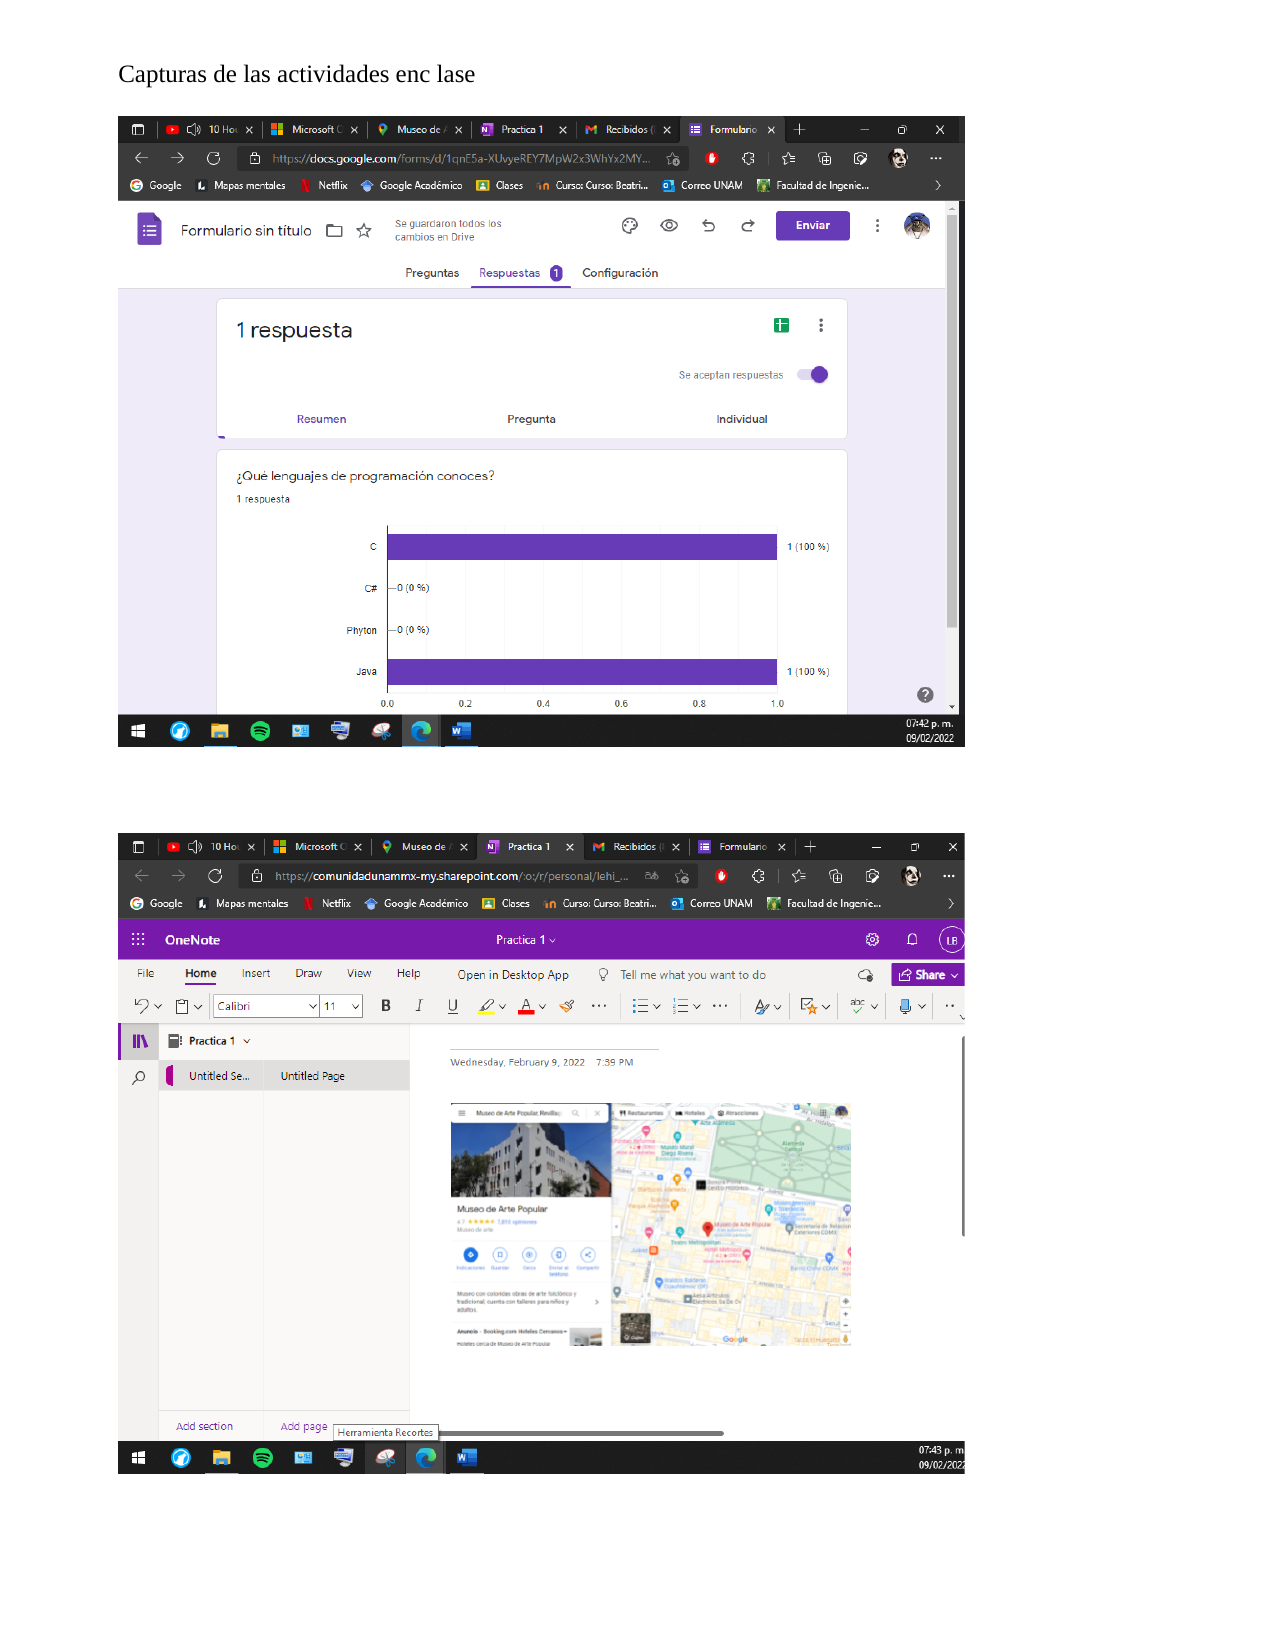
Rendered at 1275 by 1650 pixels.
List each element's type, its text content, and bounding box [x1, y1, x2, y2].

picture [118, 833, 965, 1474]
text Capturas de las actividades enc lase [118, 59, 1205, 88]
picture [118, 116, 965, 747]
